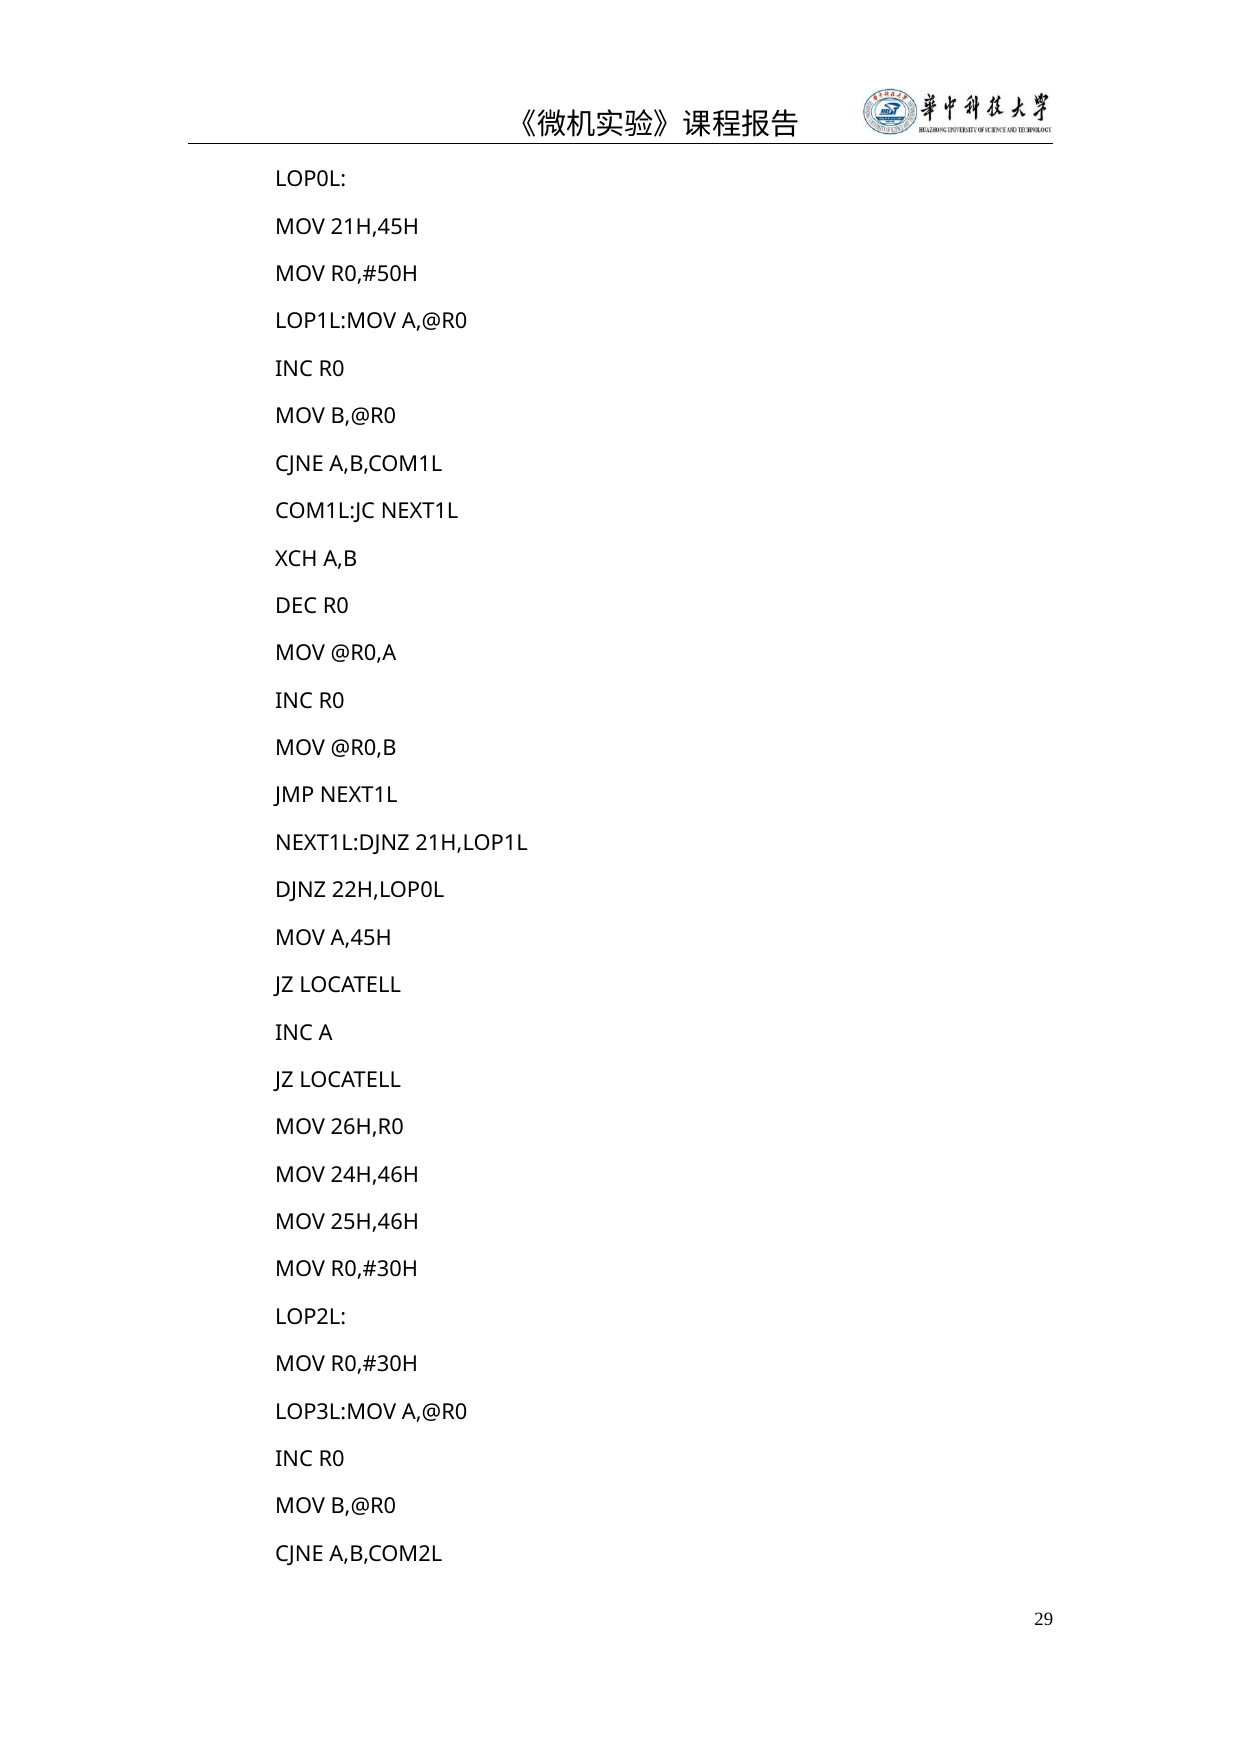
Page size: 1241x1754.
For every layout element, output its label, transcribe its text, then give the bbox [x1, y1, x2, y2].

text LOP0L: [187, 162, 1053, 194]
text MOV A,45H [187, 920, 1053, 953]
text NEXT1L:DJNZ 21H,LOP1L [187, 826, 1053, 858]
text DEC R0 [187, 588, 1053, 621]
text LOP2L: [187, 1299, 1053, 1332]
text MOV @R0,B [187, 731, 1053, 763]
text MOV R0,#30H [187, 1252, 1053, 1284]
text XCH A,B [187, 541, 1053, 574]
text MOV R0,#30H [187, 1347, 1053, 1379]
text MOV 21H,45H [187, 209, 1053, 242]
text LOP1L:MOV A,@R0 [187, 304, 1053, 337]
text INC A [187, 1015, 1053, 1048]
text JMP NEXT1L [187, 778, 1053, 811]
text JZ LOCATELL [187, 968, 1053, 1000]
text MOV 25H,46H [187, 1205, 1053, 1237]
text INC R0 [187, 683, 1053, 716]
text DJNZ 22H,LOP0L [187, 873, 1053, 905]
text MOV 26H,R0 [187, 1110, 1053, 1142]
text COM1L:JC NEXT1L [187, 494, 1053, 526]
text MOV @R0,A [187, 636, 1053, 668]
text CJNE A,B,COM2L [187, 1536, 1053, 1569]
text MOV B,@R0 [187, 399, 1053, 431]
text CJNE A,B,COM1L [187, 446, 1053, 479]
text MOV B,@R0 [187, 1489, 1053, 1522]
text MOV R0,#50H [187, 257, 1053, 289]
text INC R0 [187, 352, 1053, 384]
text MOV 24H,46H [187, 1157, 1053, 1190]
text INC R0 [187, 1442, 1053, 1474]
text LOP3L:MOV A,@R0 [187, 1394, 1053, 1427]
picture [862, 88, 1053, 135]
text JZ LOCATELL [187, 1062, 1053, 1095]
